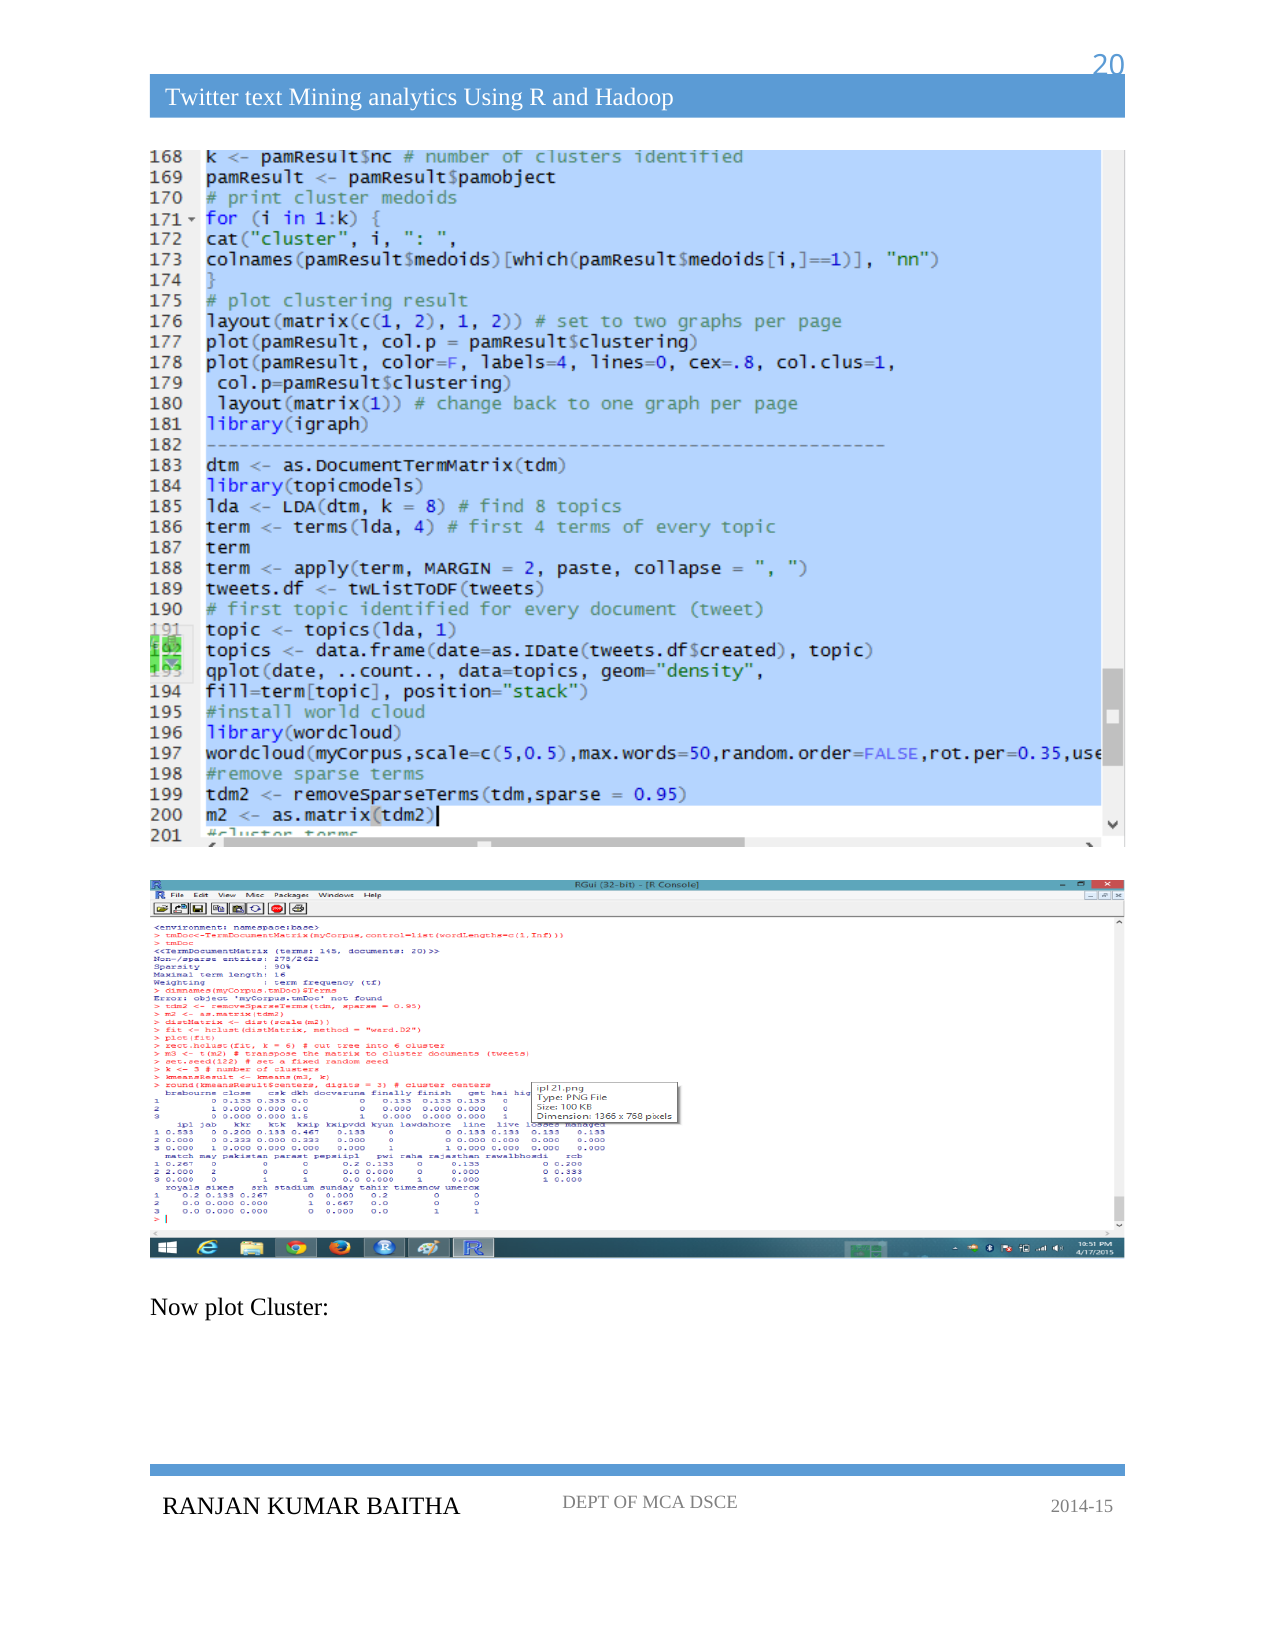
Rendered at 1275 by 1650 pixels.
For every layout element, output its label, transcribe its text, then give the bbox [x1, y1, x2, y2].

picture [150, 150, 1125, 847]
picture [150, 880, 1125, 1259]
text Now plot Cluster: [150, 1292, 1125, 1321]
